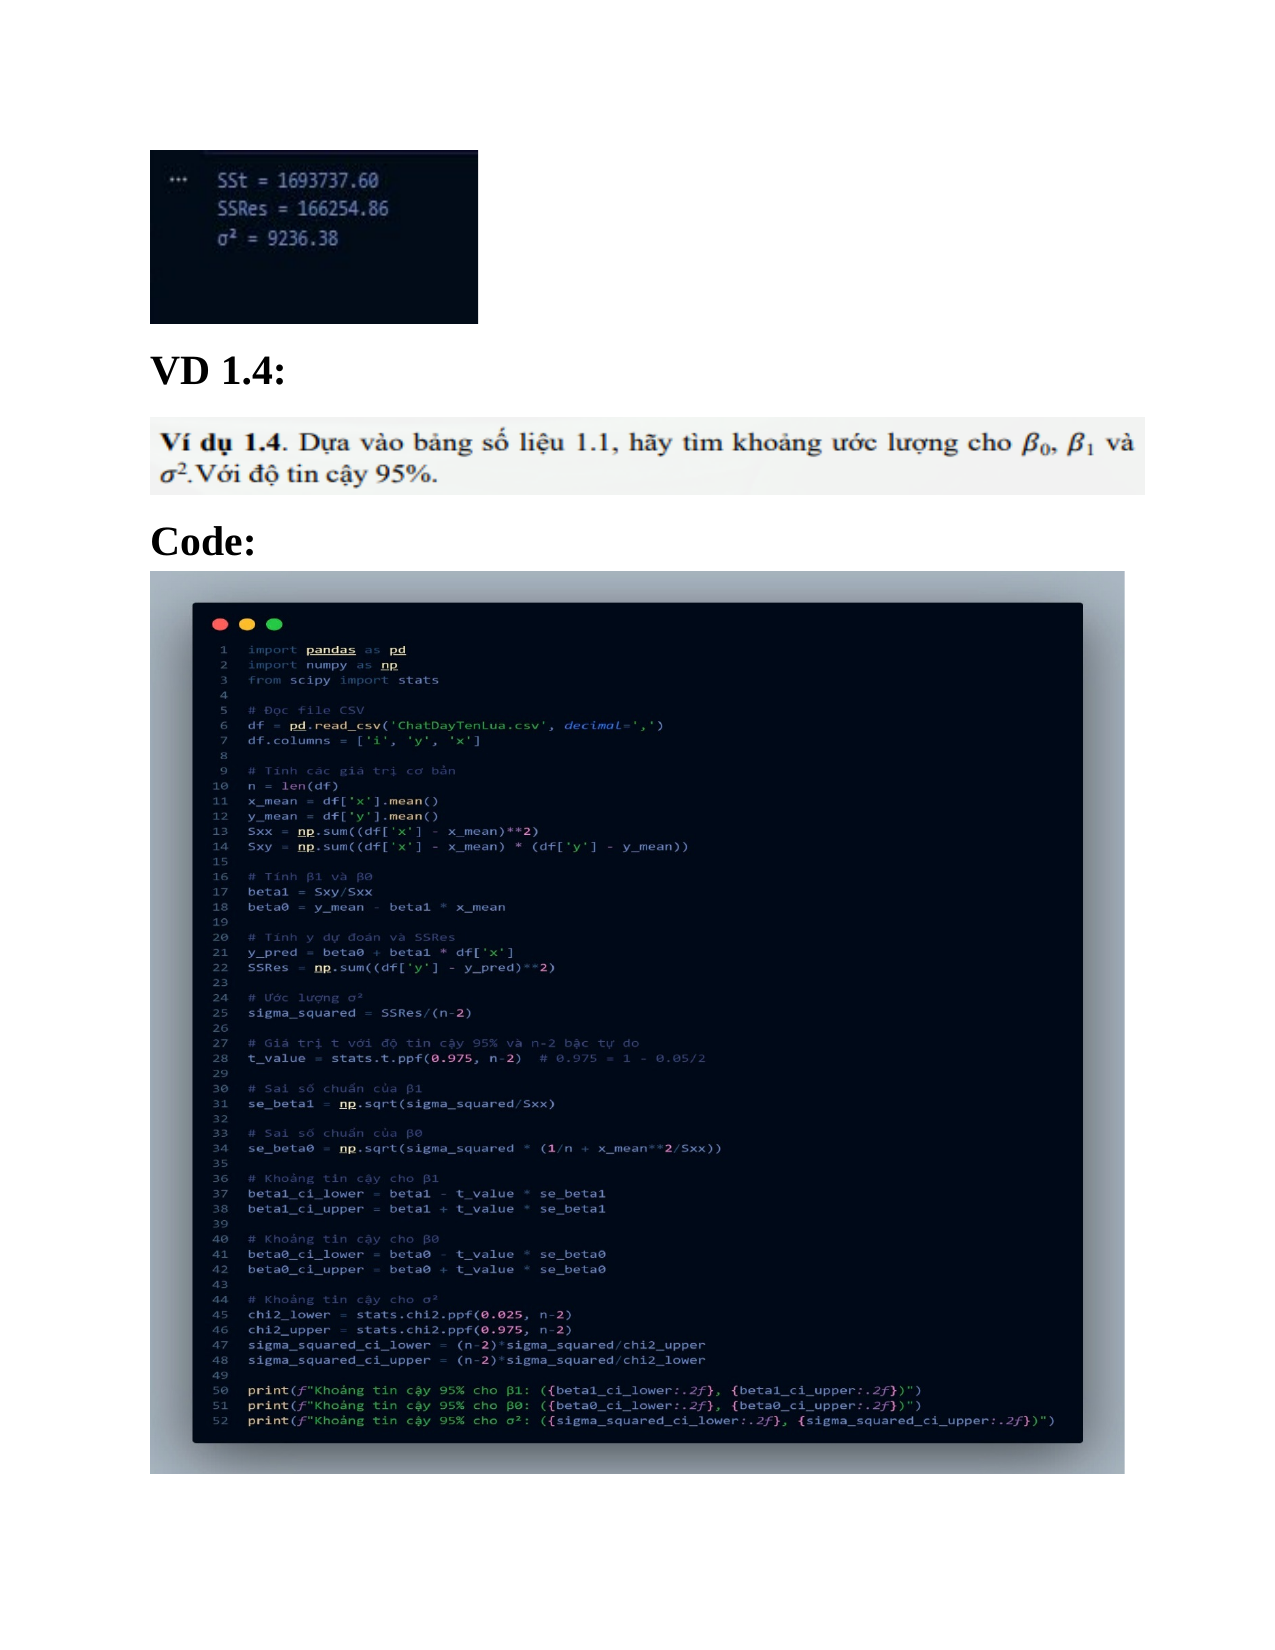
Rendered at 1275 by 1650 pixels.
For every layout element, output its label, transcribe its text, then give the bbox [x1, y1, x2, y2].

text VD 1.4: [150, 345, 1125, 393]
picture [150, 150, 479, 324]
text Code: [150, 517, 1125, 571]
picture [150, 571, 1125, 1474]
picture [150, 417, 1145, 495]
